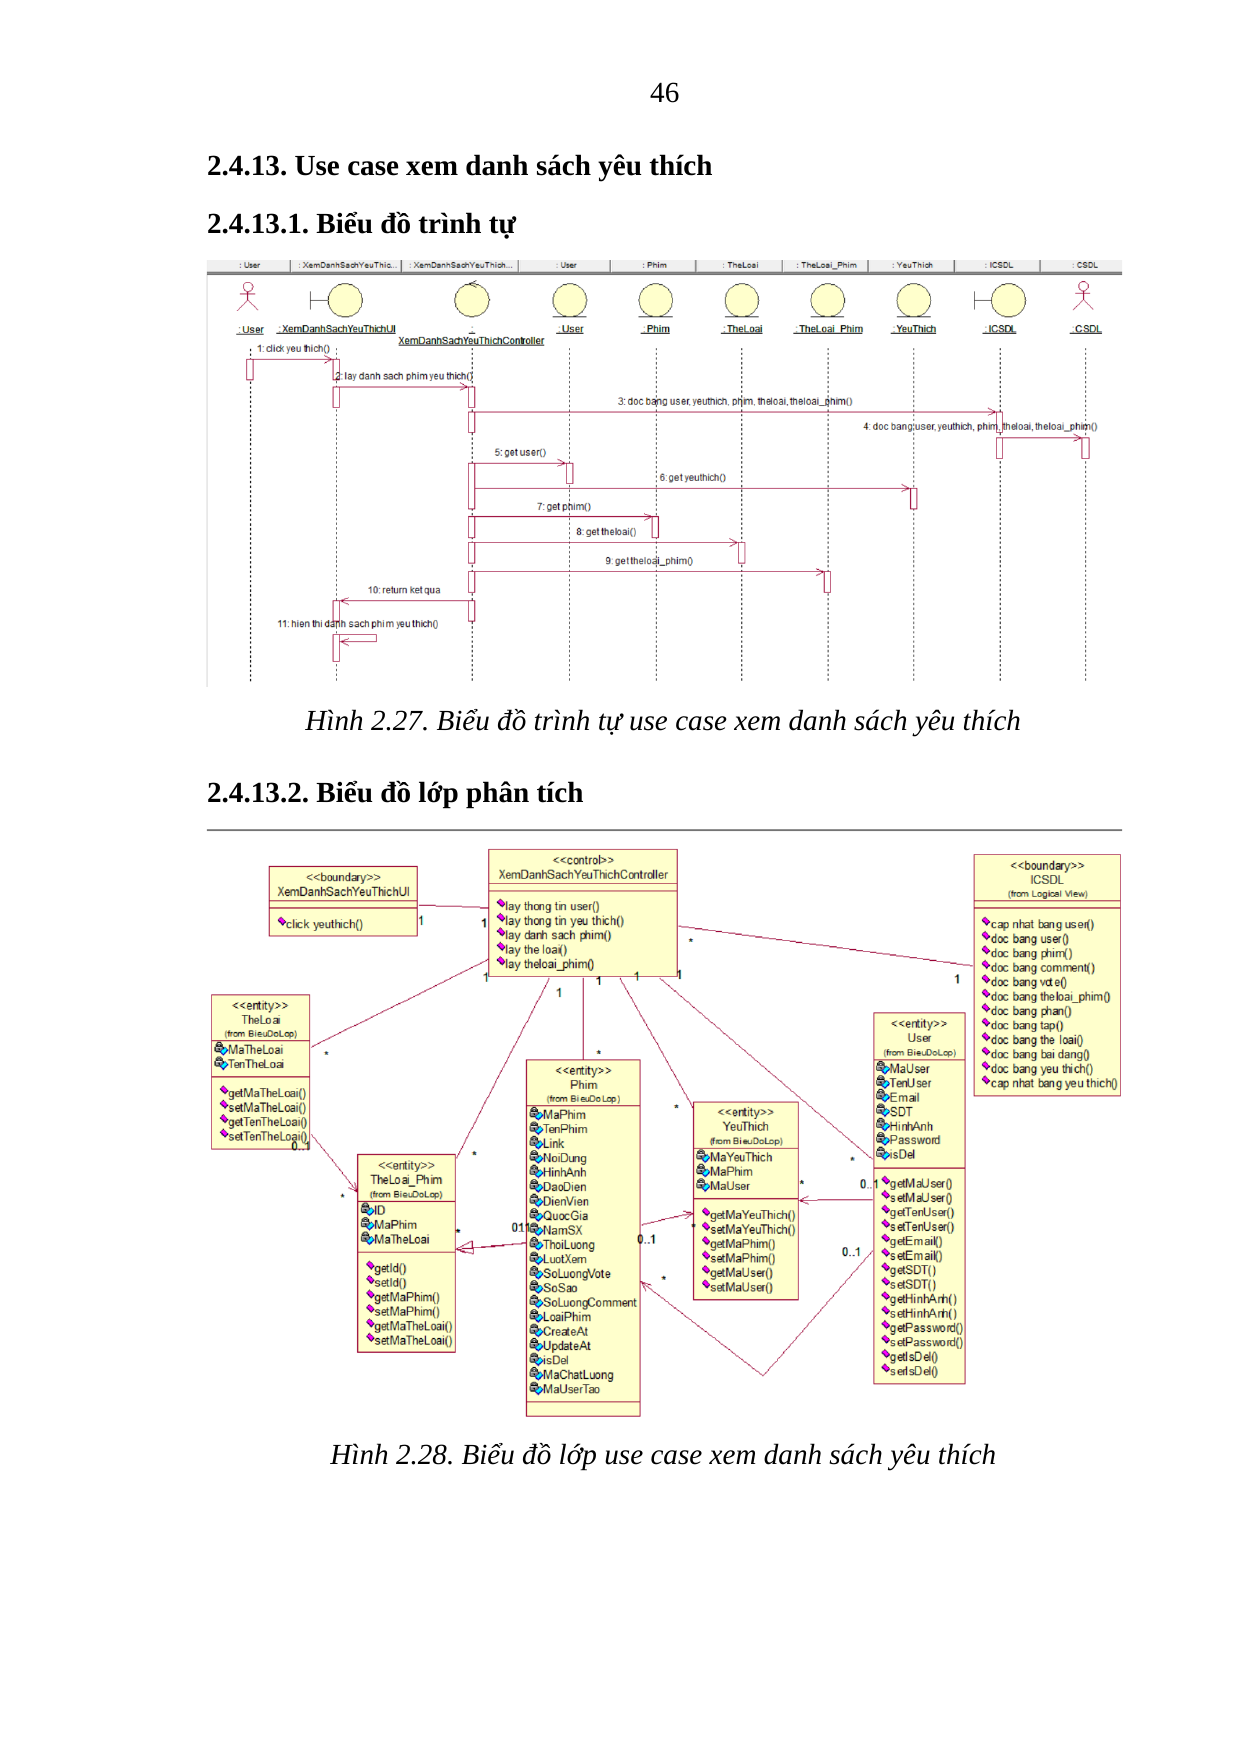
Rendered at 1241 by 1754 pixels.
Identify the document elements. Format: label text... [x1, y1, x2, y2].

subtitle 2.4.13. Use case xem danh sách yêu thích [207, 148, 1122, 181]
picture [206, 829, 1123, 1421]
subtitle 2.4.13.1. Biểu đồ trình tự [207, 206, 1122, 240]
text Hình 2.28. Biểu đồ lớp use case xem danh sách yêu thích [207, 1437, 1122, 1470]
picture [206, 260, 1123, 687]
text Hình 2.27. Biểu đồ trình tự use case xem danh sách yêu thích [207, 703, 1122, 737]
subtitle 2.4.13.2. Biểu đồ lớp phân tích [207, 775, 1122, 808]
